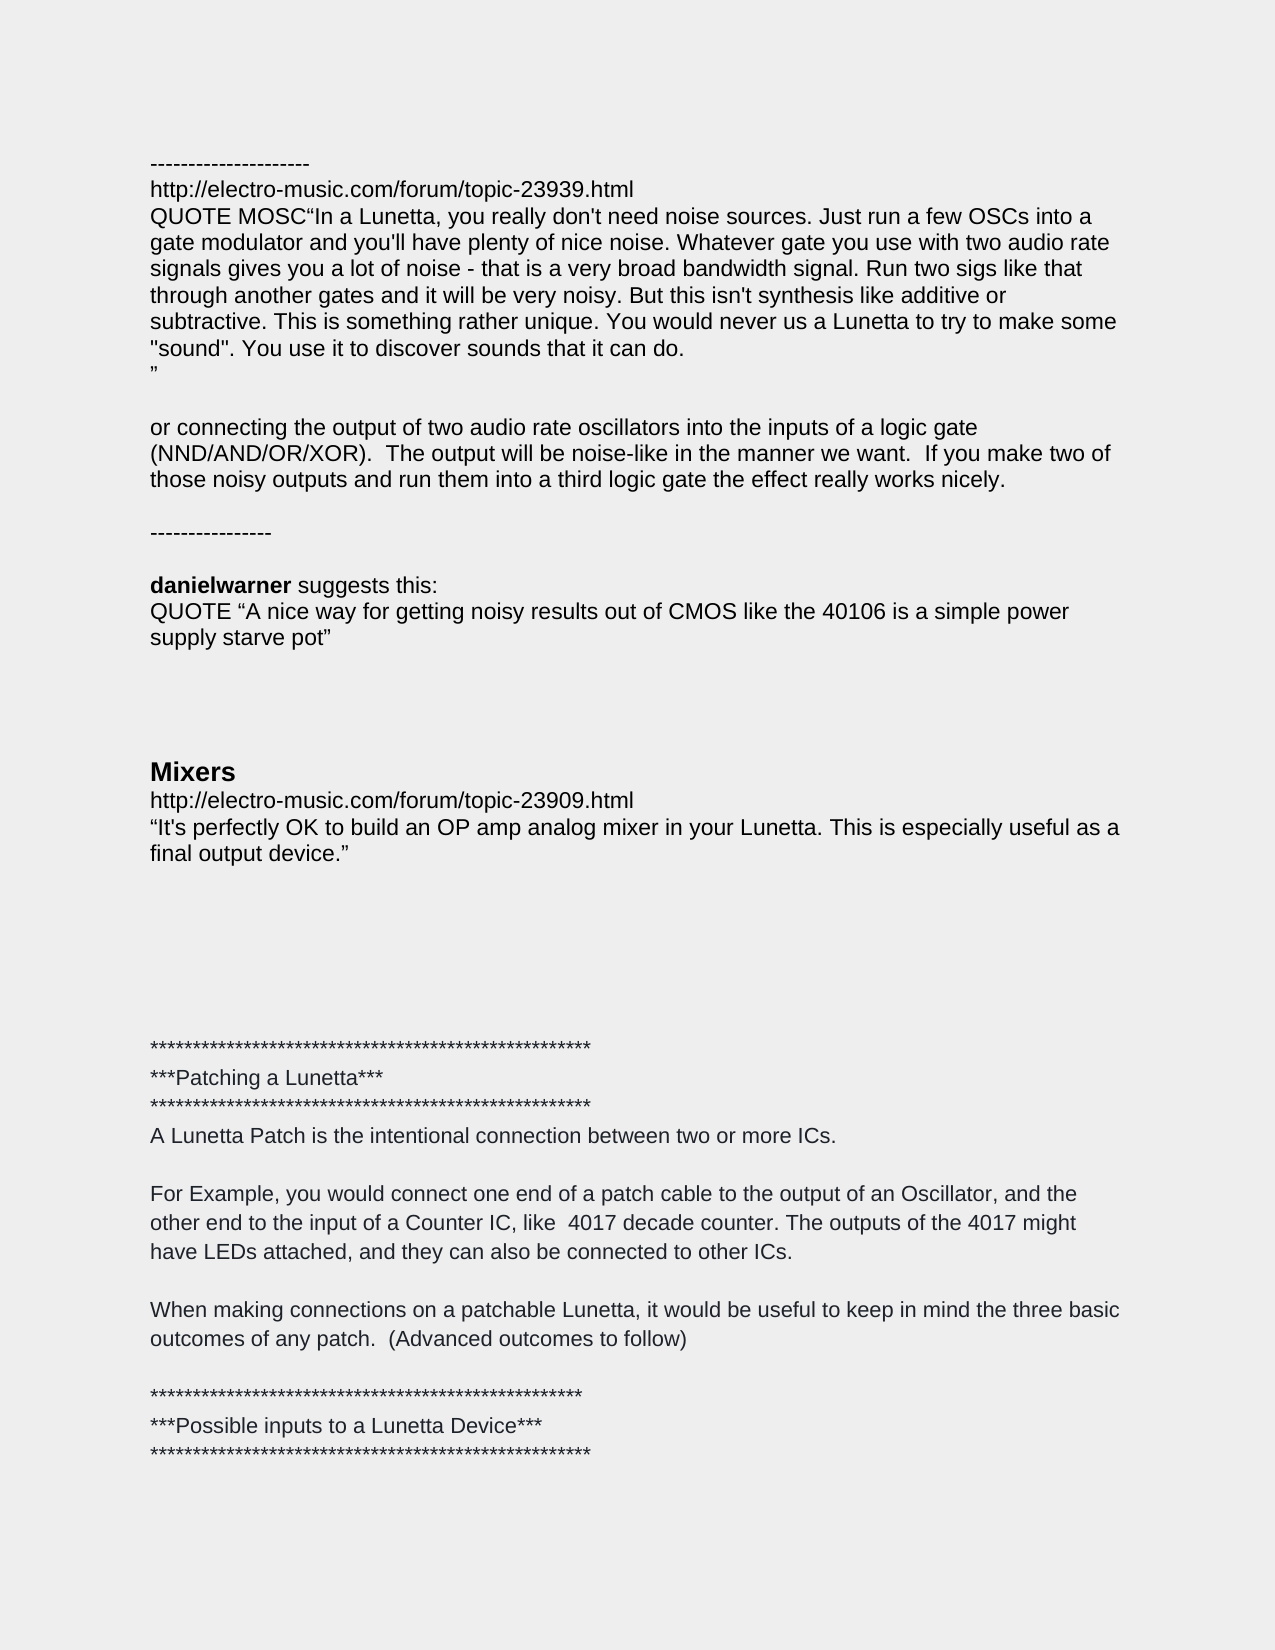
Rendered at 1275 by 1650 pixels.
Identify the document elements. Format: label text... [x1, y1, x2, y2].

text http://electro-music.com/forum/topic-23909.html [150, 787, 1125, 814]
text http://electro-music.com/forum/topic-23939.html [150, 176, 1125, 203]
text ***Possible inputs to a Lunetta Device*** [150, 1413, 1125, 1438]
text When making connections on a patchable Lunetta, it would be useful to keep in mind the three basic outcomes of any patch. (Advanced outcomes to follow) [150, 1297, 1125, 1351]
text A Lunetta Patch is the intentional connection between two or more ICs. [150, 1123, 1125, 1148]
text **************************************************** [150, 1036, 1125, 1061]
text QUOTE MOSC“In a Lunetta, you really don't need noise sources. Just run a few OSCs into a gate modulator and you'll have plenty of nice noise. Whatever gate you use with two audio rate signals gives you a lot of noise - that is a very broad bandwidth signal. Run two sigs like that through another gates and it will be very noisy. But this isn't synthesis like additive or subtractive. This is something rather unique. You would never us a Lunetta to try to make some "sound". You use it to discover sounds that it can do. [150, 203, 1125, 361]
text ---------------- [150, 519, 1125, 545]
text QUOTE “A nice way for getting noisy results out of CMOS like the 40106 is a simple power supply starve pot” [150, 598, 1125, 651]
text For Example, you would connect one end of a patch cable to the output of an Oscillator, and the other end to the input of a Counter IC, like 4017 decade counter. The outputs of the 4017 might have LEDs attached, and they can also be connected to other ICs. [150, 1181, 1125, 1264]
text **************************************************** [150, 1094, 1125, 1119]
subtitle Mixers [150, 756, 1125, 787]
text “It's perfectly OK to build an OP amp analog mixer in your Lunetta. This is especially useful as a final output device.” [150, 814, 1125, 866]
text danielwarner suggests this: [150, 572, 1125, 598]
text ***Patching a Lunetta*** [150, 1065, 1125, 1090]
text **************************************************** [150, 1442, 1125, 1467]
text --------------------- [150, 150, 1125, 176]
text *************************************************** [150, 1384, 1125, 1409]
text ” [150, 361, 1125, 387]
text or connecting the output of two audio rate oscillators into the inputs of a logic gate (NND/AND/OR/XOR). The output will be noise-like in the manner we want. If you make two of those noisy outputs and run them into a third logic gate the effect really works nicely. [150, 413, 1125, 493]
